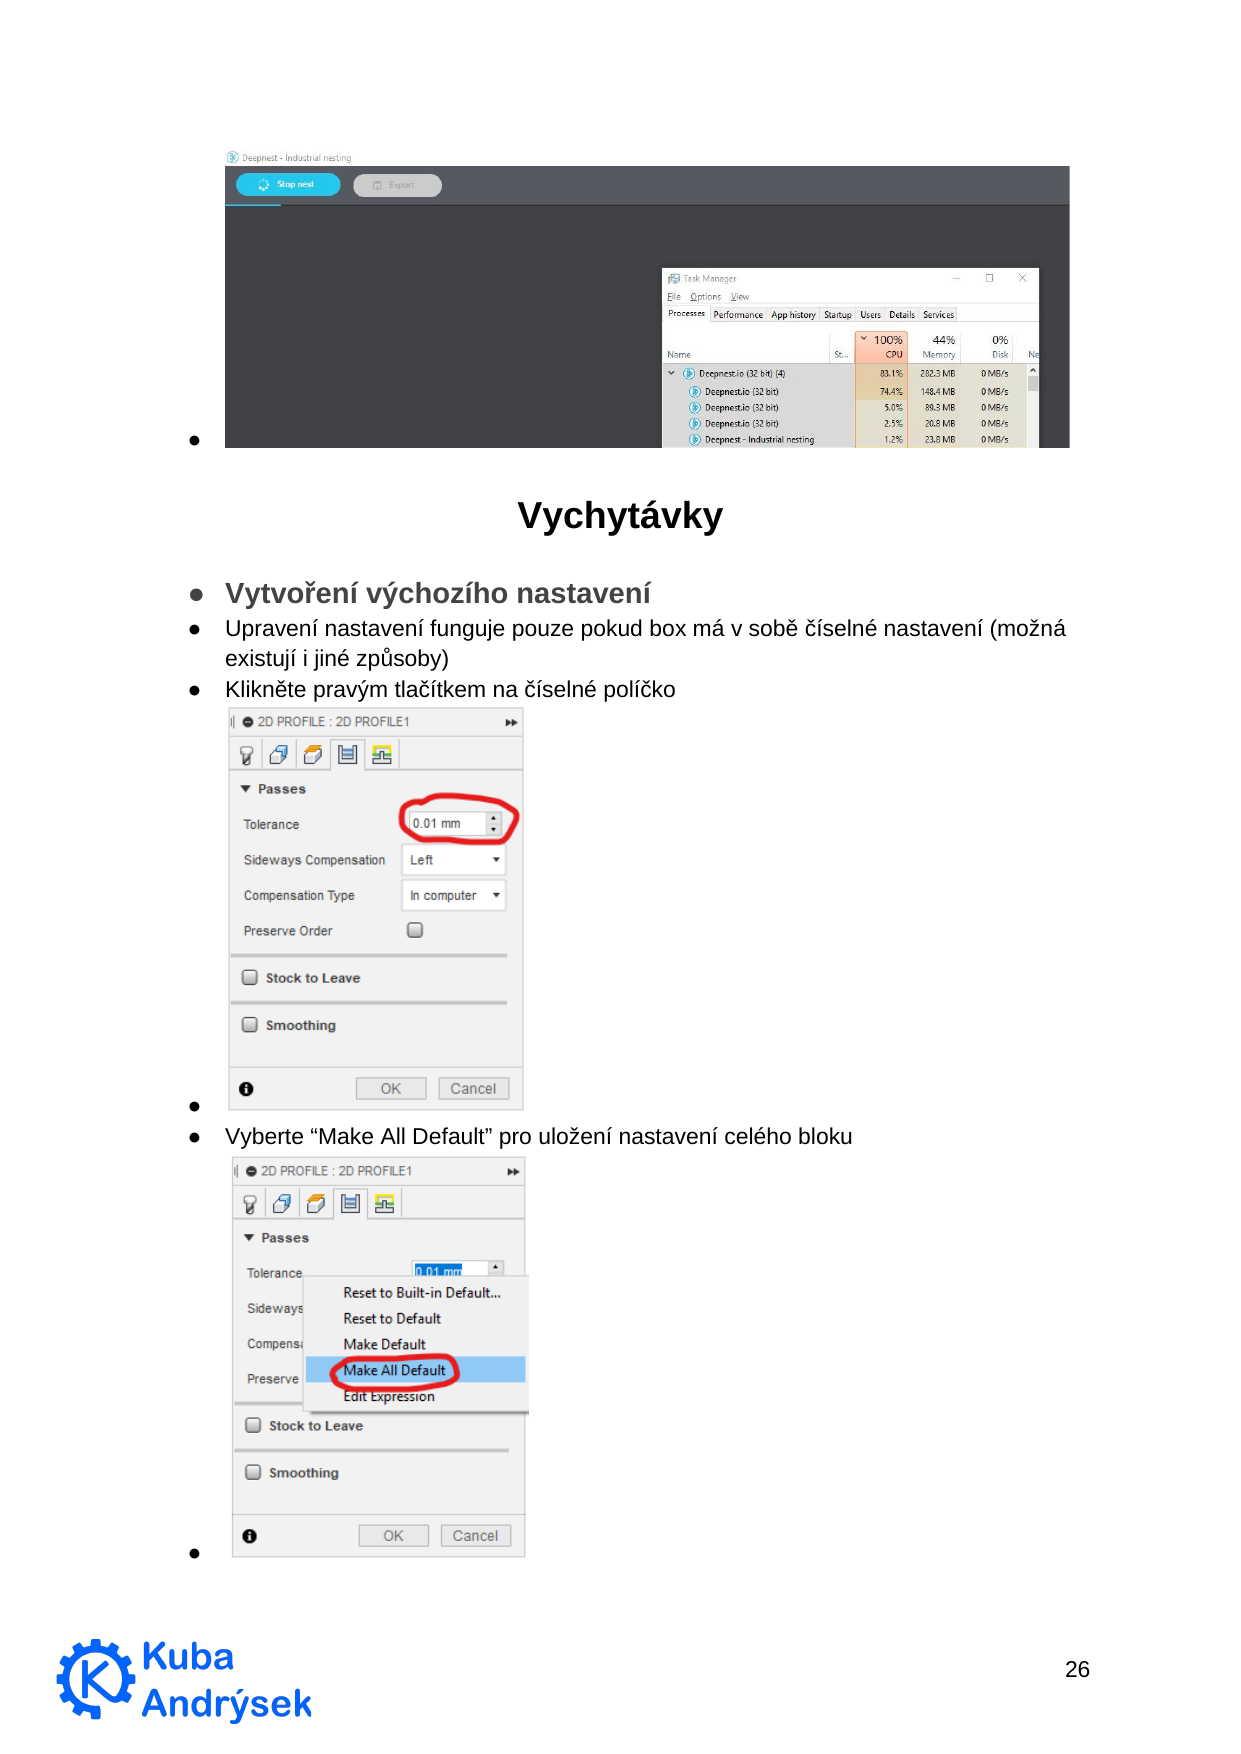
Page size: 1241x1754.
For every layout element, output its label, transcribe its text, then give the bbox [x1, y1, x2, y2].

list Klikněte pravým tlačítkem na číselné políčko [187, 676, 1090, 702]
picture [225, 1152, 529, 1561]
picture [225, 150, 1070, 448]
list Vyberte “Make All Default” pro uložení nastavení celého bloku [187, 1123, 1090, 1149]
picture [225, 705, 526, 1114]
subtitle Vytvoření výchozího nastavení [187, 577, 1090, 610]
list Upravení nastavení funguje pouze pokud box má v sobě číselné nastavení (možná existují i jiné způsoby) [187, 615, 1090, 672]
subtitle Vychytávky [150, 494, 1090, 537]
picture [56, 1639, 312, 1724]
